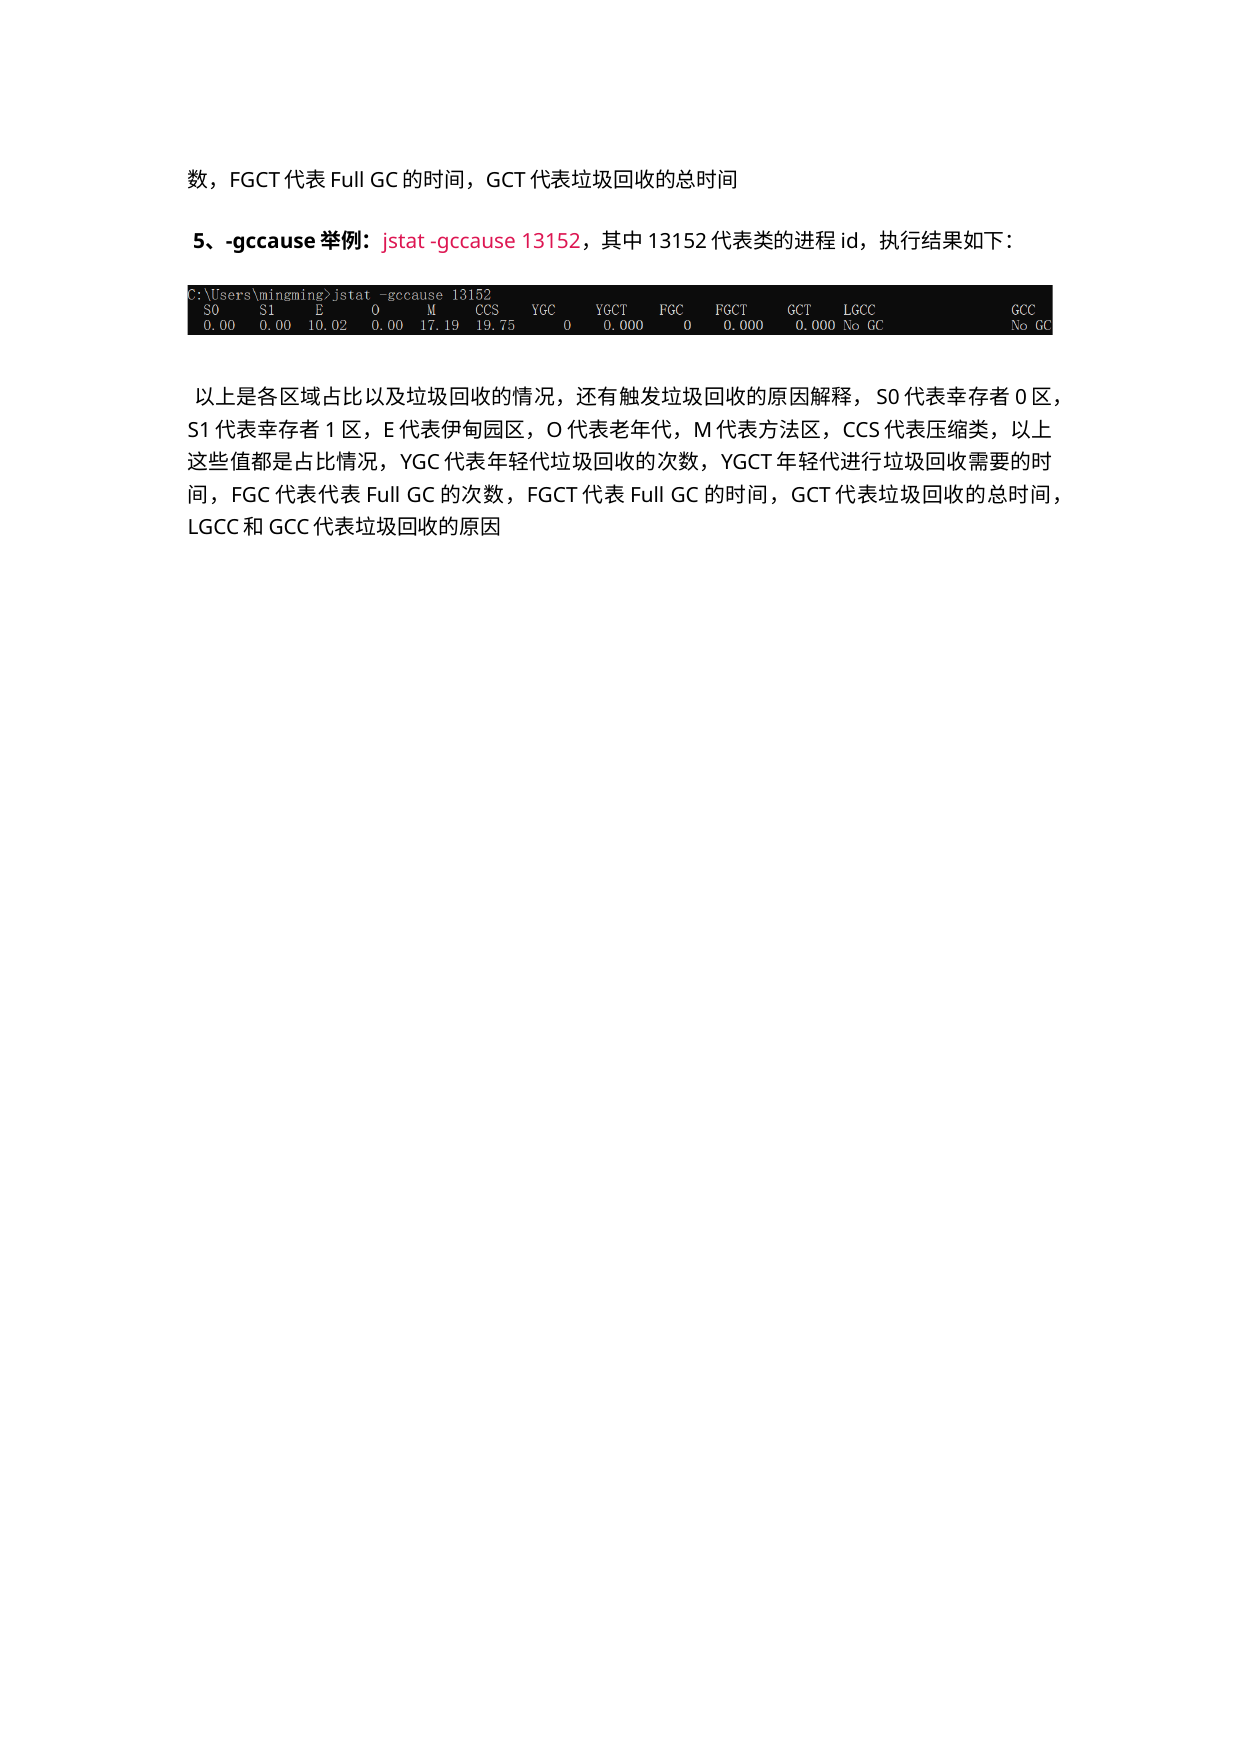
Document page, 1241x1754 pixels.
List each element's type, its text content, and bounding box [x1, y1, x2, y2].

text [187, 162, 1053, 194]
picture [187, 285, 1053, 335]
text 以上是各区域占比以及垃圾回收的情况，还有触发垃圾回收的原因解释，S0代表幸存者0区，S1代表幸存者1区，E代表伊甸园区，O代表老年代，M代表方法区，CCS代表压缩类，以上这些值都是占比情况，YGC代表年轻代垃圾回收的次数，YGCT年轻代进行垃圾回收需要的时间，FGC代表代表Full GC的次数，FGCT代表Full GC的时间，GCT代表垃圾回收的总时间，LGCC和GCC代表垃圾回收的原因 [187, 379, 1053, 542]
text 5、-gccause举例：jstat -gccause 13152，其中13152代表类的进程id，执行结果如下： [187, 224, 1053, 256]
